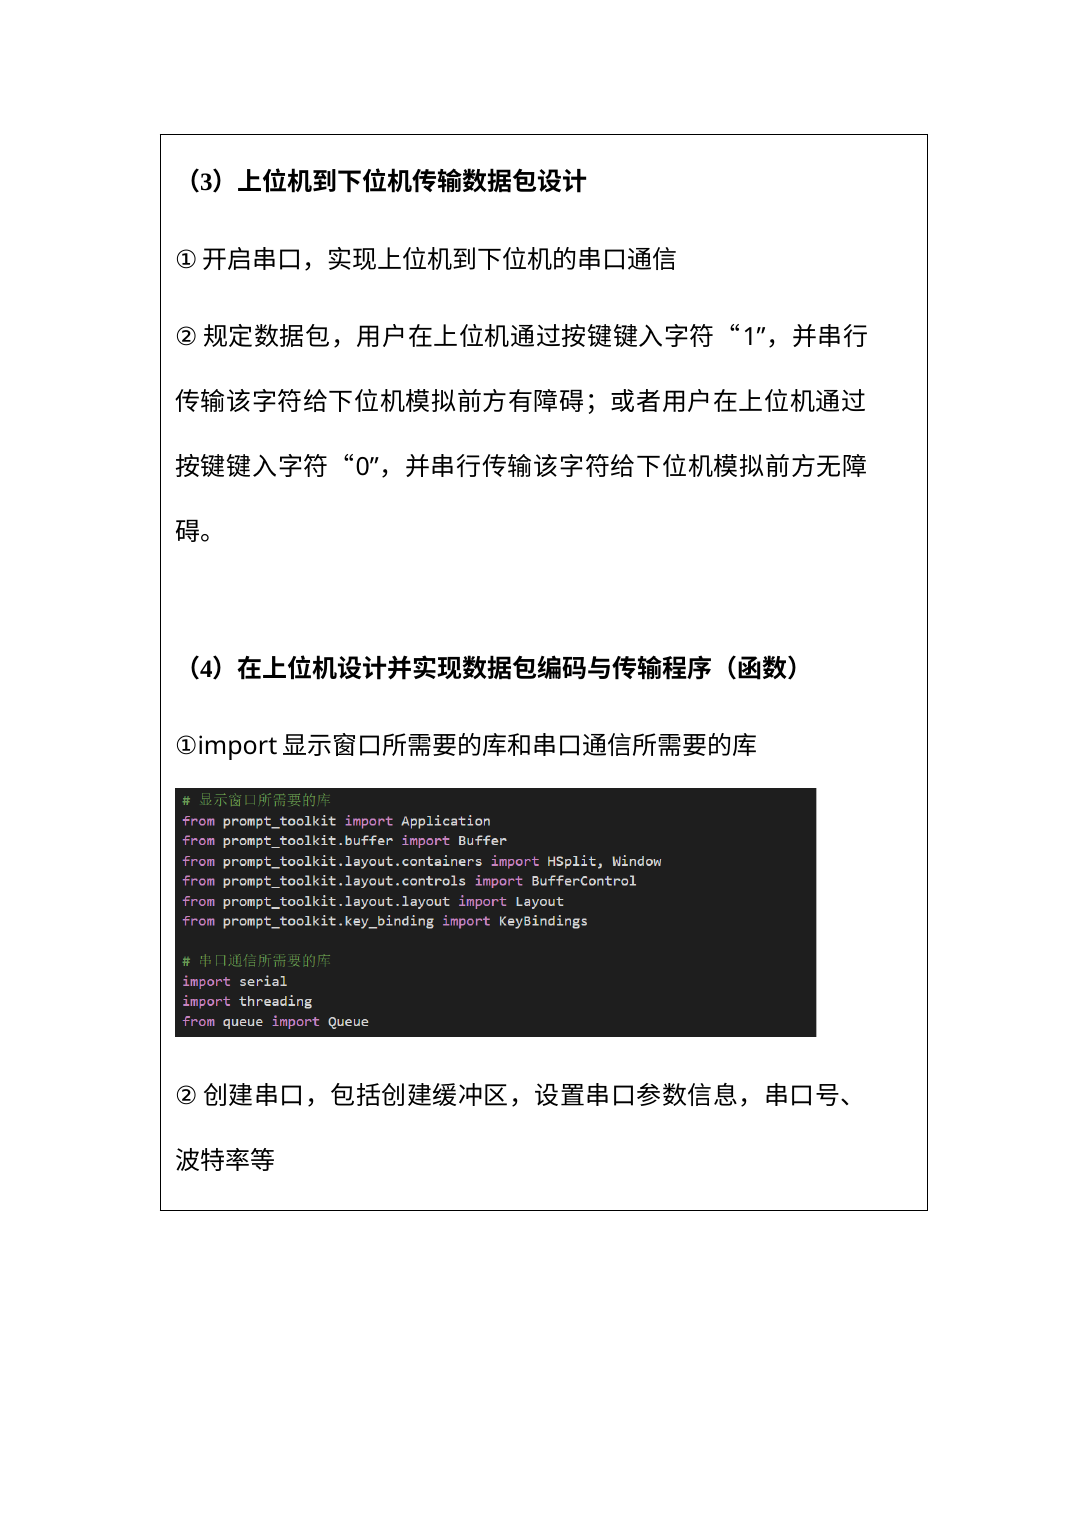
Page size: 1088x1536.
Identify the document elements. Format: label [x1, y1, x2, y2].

picture [175, 788, 817, 1037]
table_cell [161, 135, 927, 1210]
